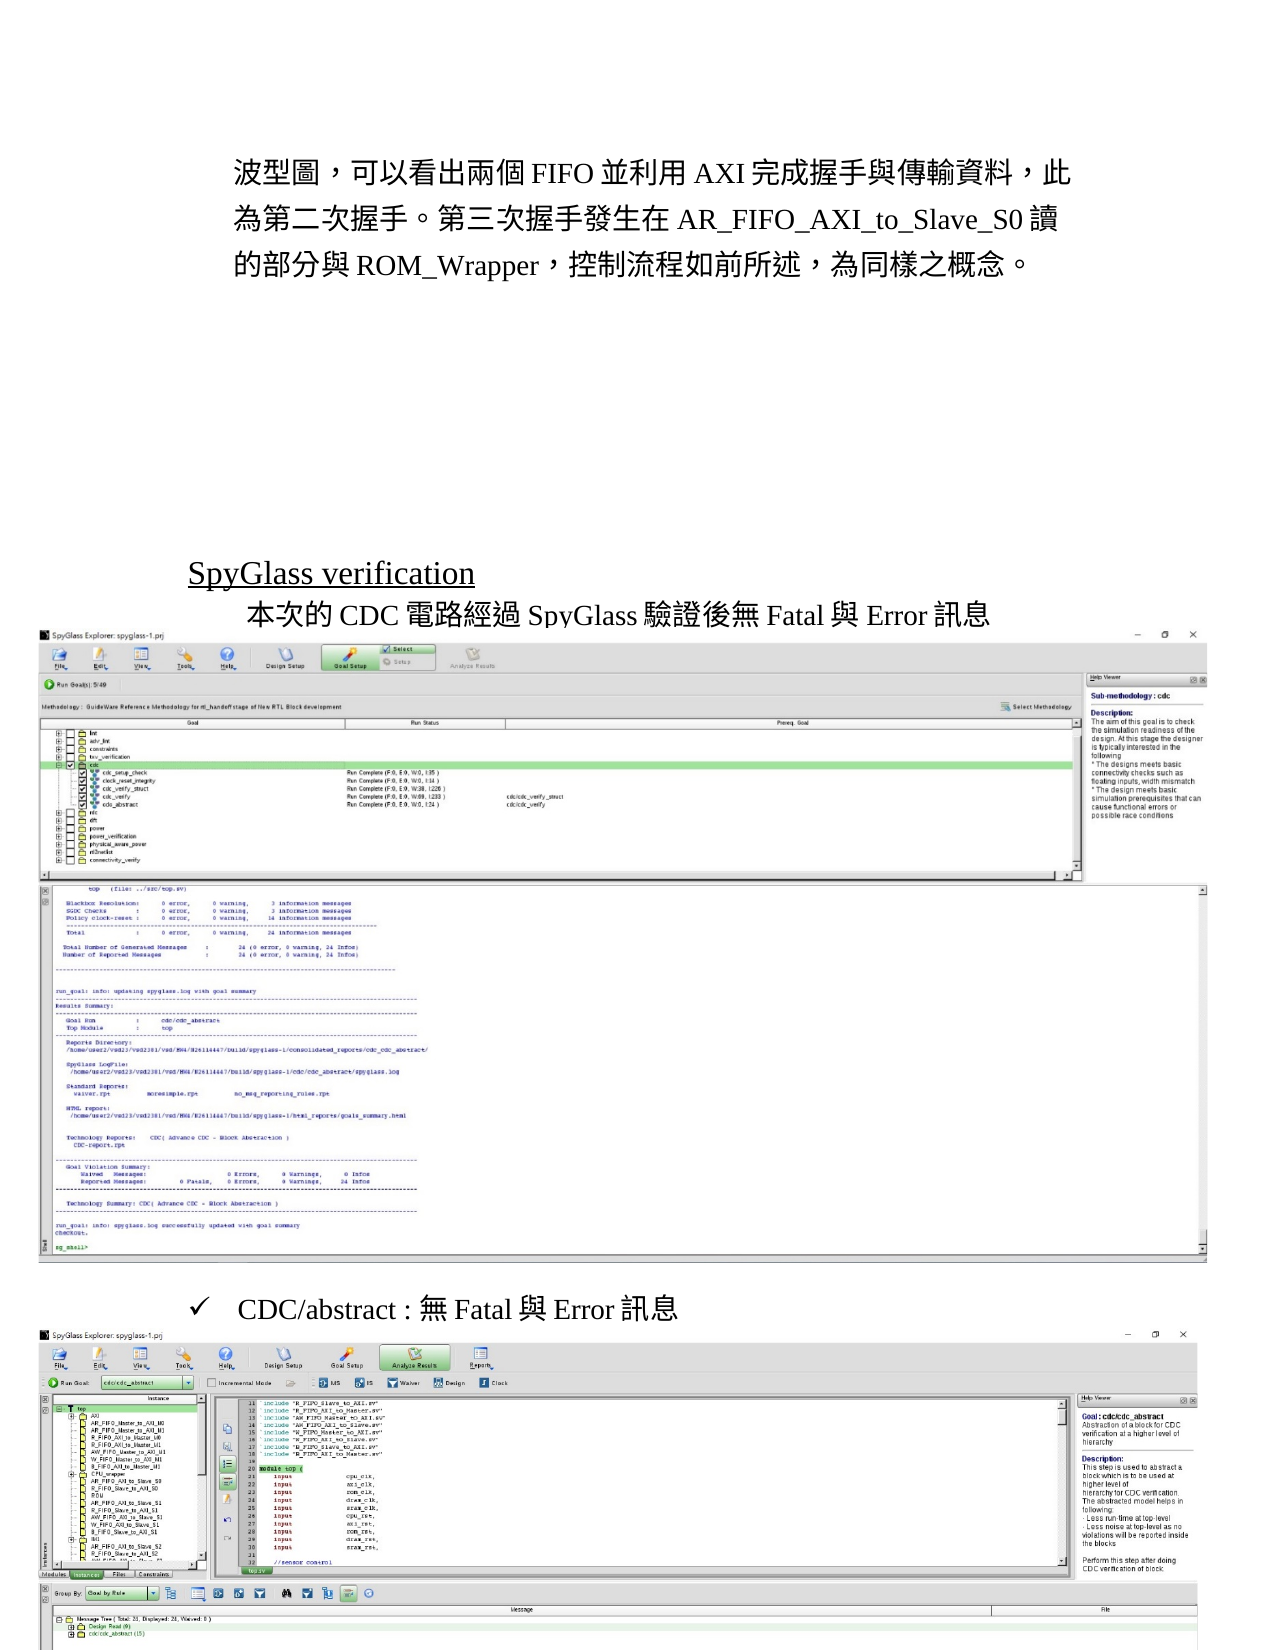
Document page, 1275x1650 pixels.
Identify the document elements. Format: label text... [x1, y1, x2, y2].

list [233, 150, 1087, 283]
text 本次的CDC電路經過SpyGlass驗證後無Fatal與 Error訊息 [187, 591, 1087, 628]
text SpyGlass verification [187, 553, 1087, 591]
picture [38, 1328, 1198, 1650]
picture [38, 628, 1208, 1263]
list CDC/abstract : 無Fatal與Error訊息 [187, 1285, 1087, 1328]
